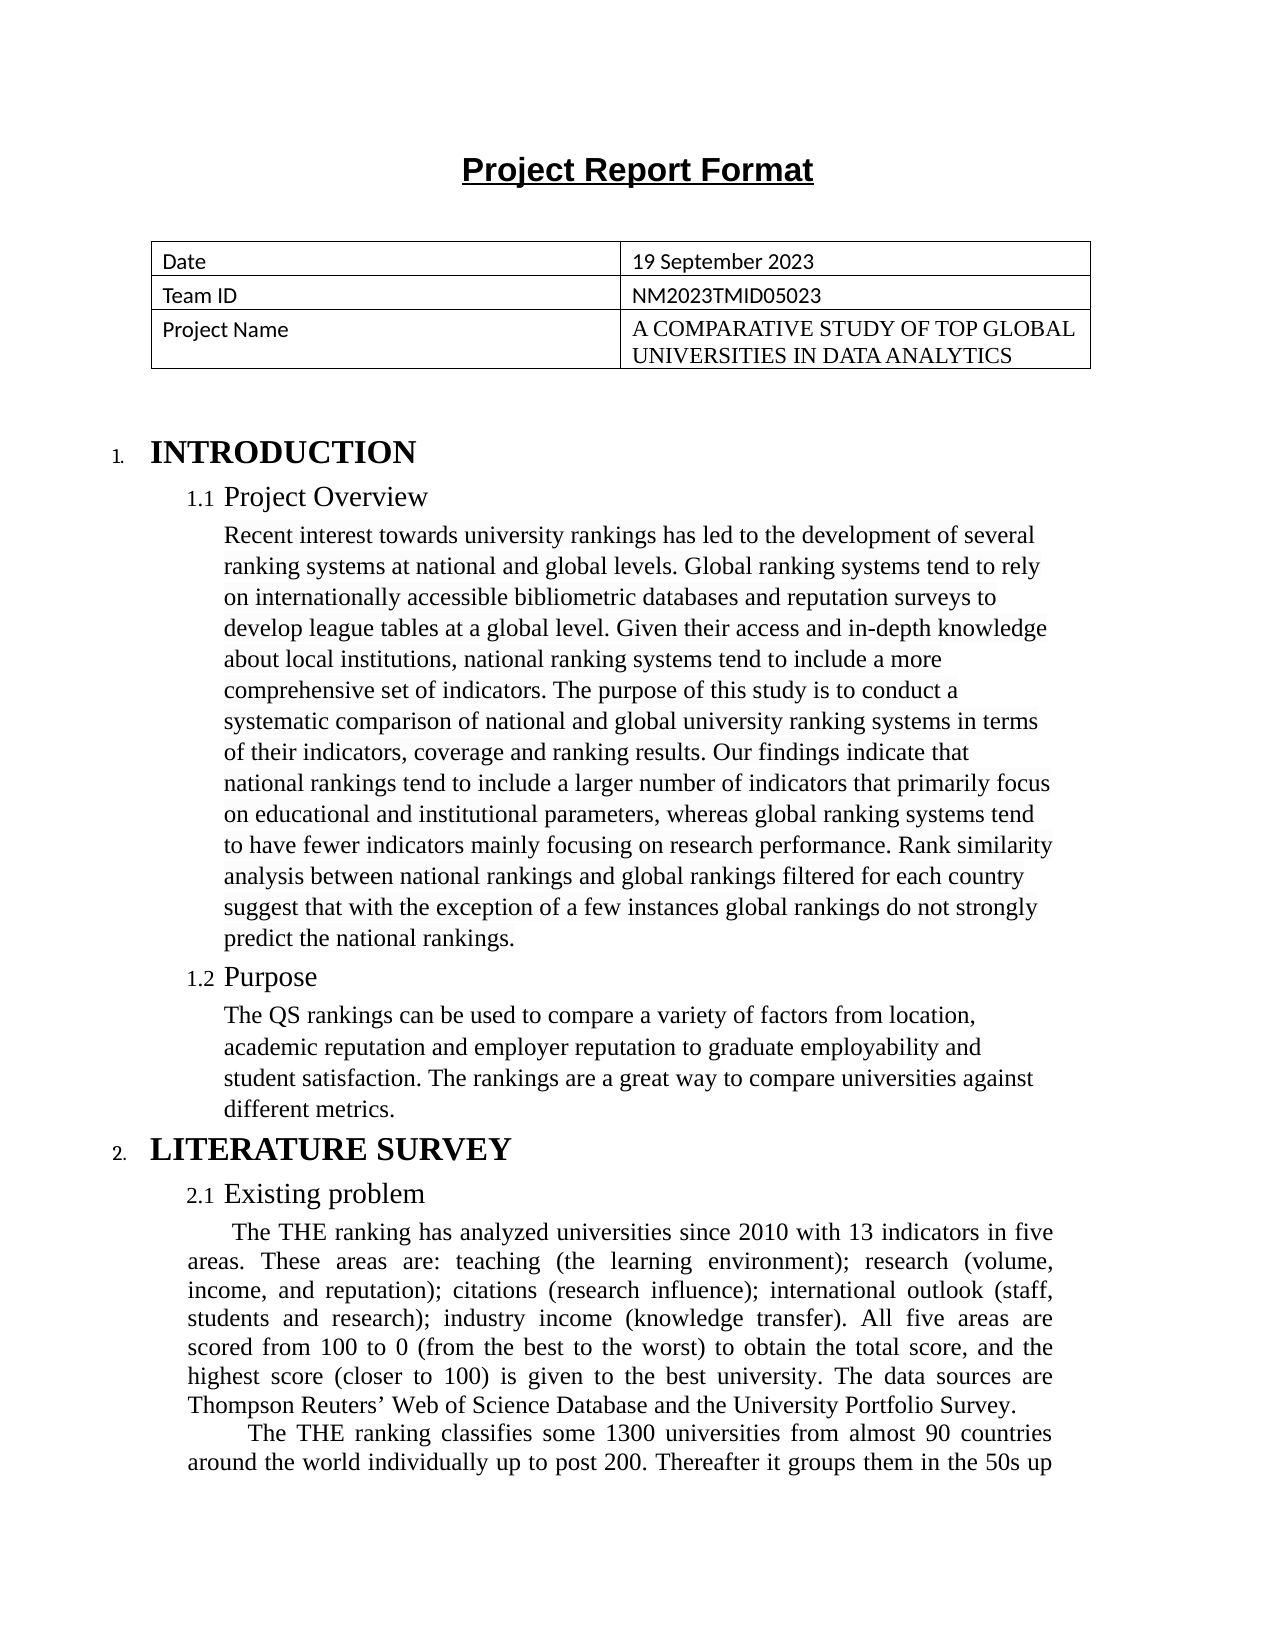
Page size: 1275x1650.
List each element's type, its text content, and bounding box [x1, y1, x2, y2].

text The QS rankings can be used to compare a variety of factors from location, academic reputation and employer reputation to graduate employability and student satisfaction. The rankings are a great way to compare universities against different metrics. [223, 1001, 1054, 1122]
table_header Date [152, 242, 620, 275]
list The THE ranking has analyzed universities since 2010 with 13 indicators in five areas. These areas are: teaching (the learning environment); research (volume, income, and reputation); citations (research influence); international outlook (staff, students and research); industry income (knowledge transfer). All five areas are scored from 100 to 0 (from the best to the worst) to obtain the total score, and the highest score (closer to 100) is given to the best university. The data sources are Thompson Reuters’ Web of Science Database and the University Portfolio Survey. [187, 1217, 1054, 1418]
list LITERATURE SURVEY [112, 1130, 1054, 1168]
table_cell Team ID [152, 276, 620, 309]
table_cell NM2023TMID05023 [621, 276, 1090, 309]
table_cell Project Name [152, 310, 620, 368]
text Project Report Format [221, 150, 1054, 188]
list Project Overview [186, 479, 1054, 512]
text Recent interest towards university rankings has led to the development of several ranking systems at national and global levels. Global ranking systems tend to rely on internationally accessible bibliometric databases and reputation surveys to develop league tables at a global level. Given their access and in-depth knowledge about local institutions, national ranking systems tend to include a more comprehensive set of indicators. The purpose of this study is to conduct a systematic comparison of national and global university ranking systems in terms of their indicators, coverage and ranking results. Our findings indicate that national rankings tend to include a larger number of indicators that primarily focus on educational and institutional parameters, whereas global ranking systems tend to have fewer indicators mainly focusing on research performance. Rank similarity analysis between national rankings and global rankings filtered for each country suggest that with the exception of a few instances global rankings do not strongly predict the national rankings. [223, 520, 1054, 952]
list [187, 1418, 1054, 1476]
list INTRODUCTION [112, 433, 1054, 471]
list Purpose [186, 959, 1054, 993]
table_header 19 September 2023 [621, 242, 1090, 275]
list Existing problem [186, 1176, 1054, 1210]
table_cell A COMPARATIVE STUDY OF TOP GLOBAL UNIVERSITIES IN DATA ANALYTICS [621, 310, 1090, 368]
